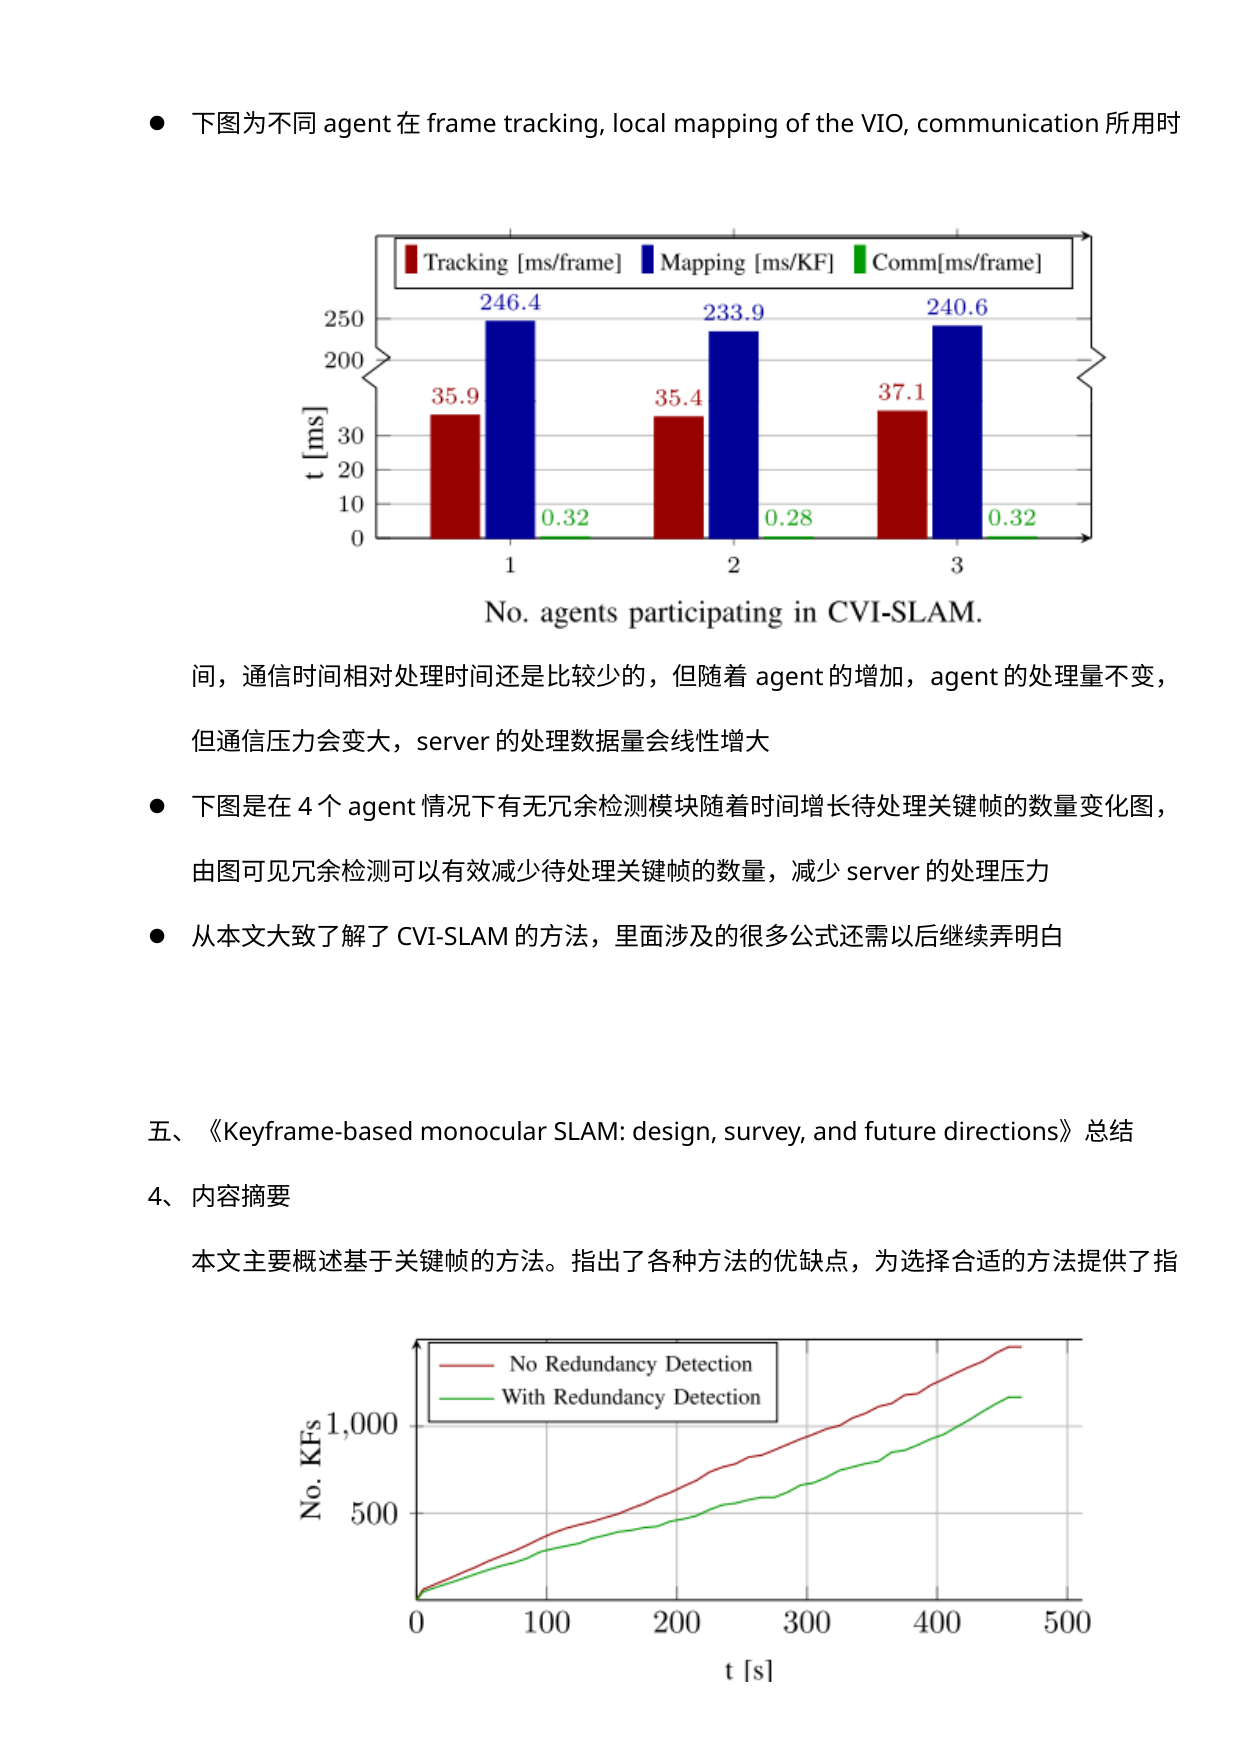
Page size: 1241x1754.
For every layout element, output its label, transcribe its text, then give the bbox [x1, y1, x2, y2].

list 从本文大致了解了CVI-SLAM的方法，里面涉及的很多公式还需以后继续弄明白 [148, 902, 1181, 967]
list 《Keyframe-based monocular SLAM: design, survey, and future directions》总结 [148, 1097, 1181, 1162]
picture [280, 1314, 1118, 1682]
picture [275, 219, 1118, 640]
list 下图是在4个agent情况下有无冗余检测模块随着时间增长待处理关键帧的数量变化图，由图可见冗余检测可以有效减少待处理关键帧的数量，减少server的处理压力 [148, 772, 1181, 902]
list 内容摘要 [148, 1162, 1181, 1227]
list 本文主要概述基于关键帧的方法。指出了各种方法的优缺点，为选择合适的方法提供了指导，包含了开源和闭源的方法。可以用于查阅文献 [191, 1227, 1181, 1292]
